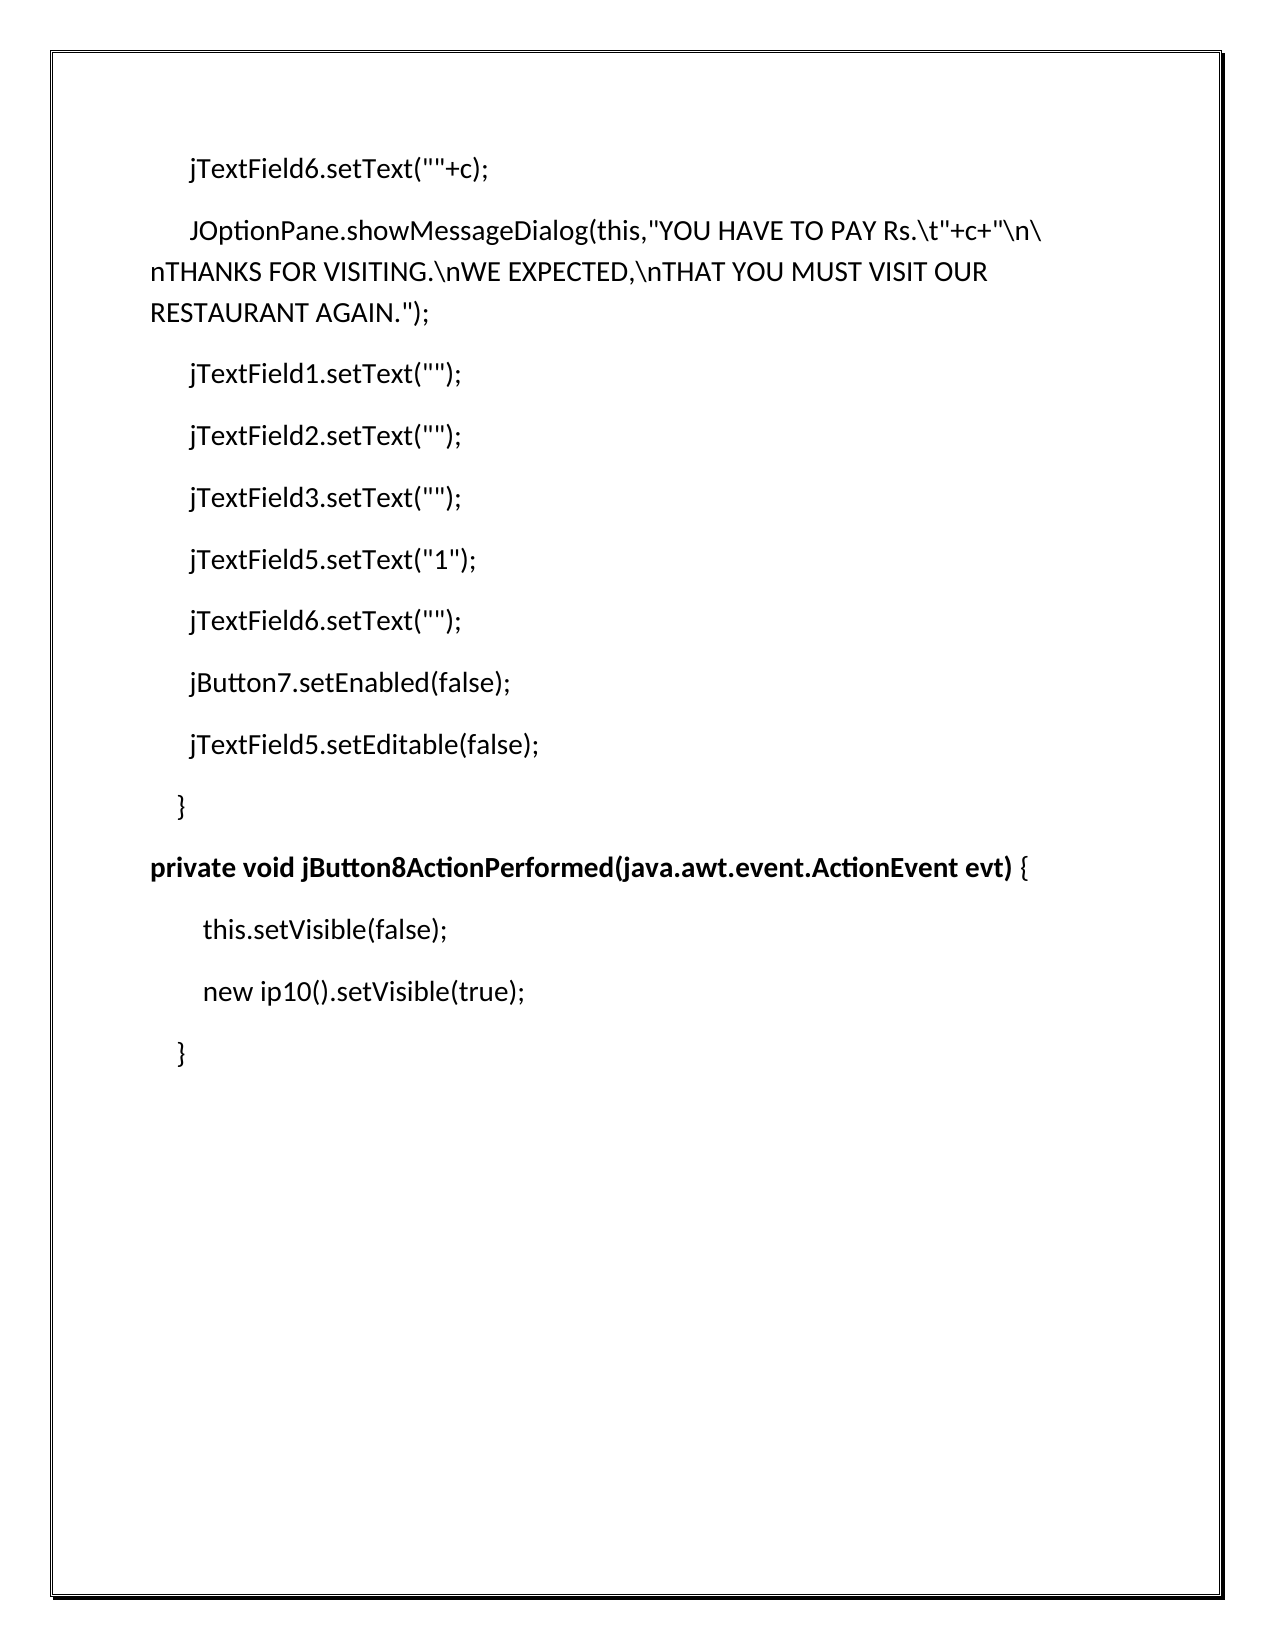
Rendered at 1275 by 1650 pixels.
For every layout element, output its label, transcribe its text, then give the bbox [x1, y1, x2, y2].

text jTextField6.setText(""+c); [150, 150, 1122, 186]
text } [150, 1035, 1122, 1071]
text this.setVisible(false); [150, 911, 1122, 947]
text jTextField1.setText(""); [150, 355, 1122, 391]
text jTextField2.setText(""); [150, 417, 1122, 453]
text jTextField5.setEditable(false); [150, 726, 1122, 762]
text JOptionPane.showMessageDialog(this,"YOU HAVE TO PAY Rs.\t"+c+"\n\nTHANKS FOR VISITING.\nWE EXPECTED,\nTHAT YOU MUST VISIT OUR RESTAURANT AGAIN."); [150, 212, 1122, 329]
text new ip10().setVisible(true); [150, 973, 1122, 1009]
text jButton7.setEnabled(false); [150, 664, 1122, 700]
text jTextField5.setText("1"); [150, 541, 1122, 576]
text jTextField6.setText(""); [150, 602, 1122, 638]
text jTextField3.setText(""); [150, 479, 1122, 514]
text } [150, 788, 1122, 823]
text private void jButton8ActionPerformed(java.awt.event.ActionEvent evt) { [150, 849, 1122, 885]
